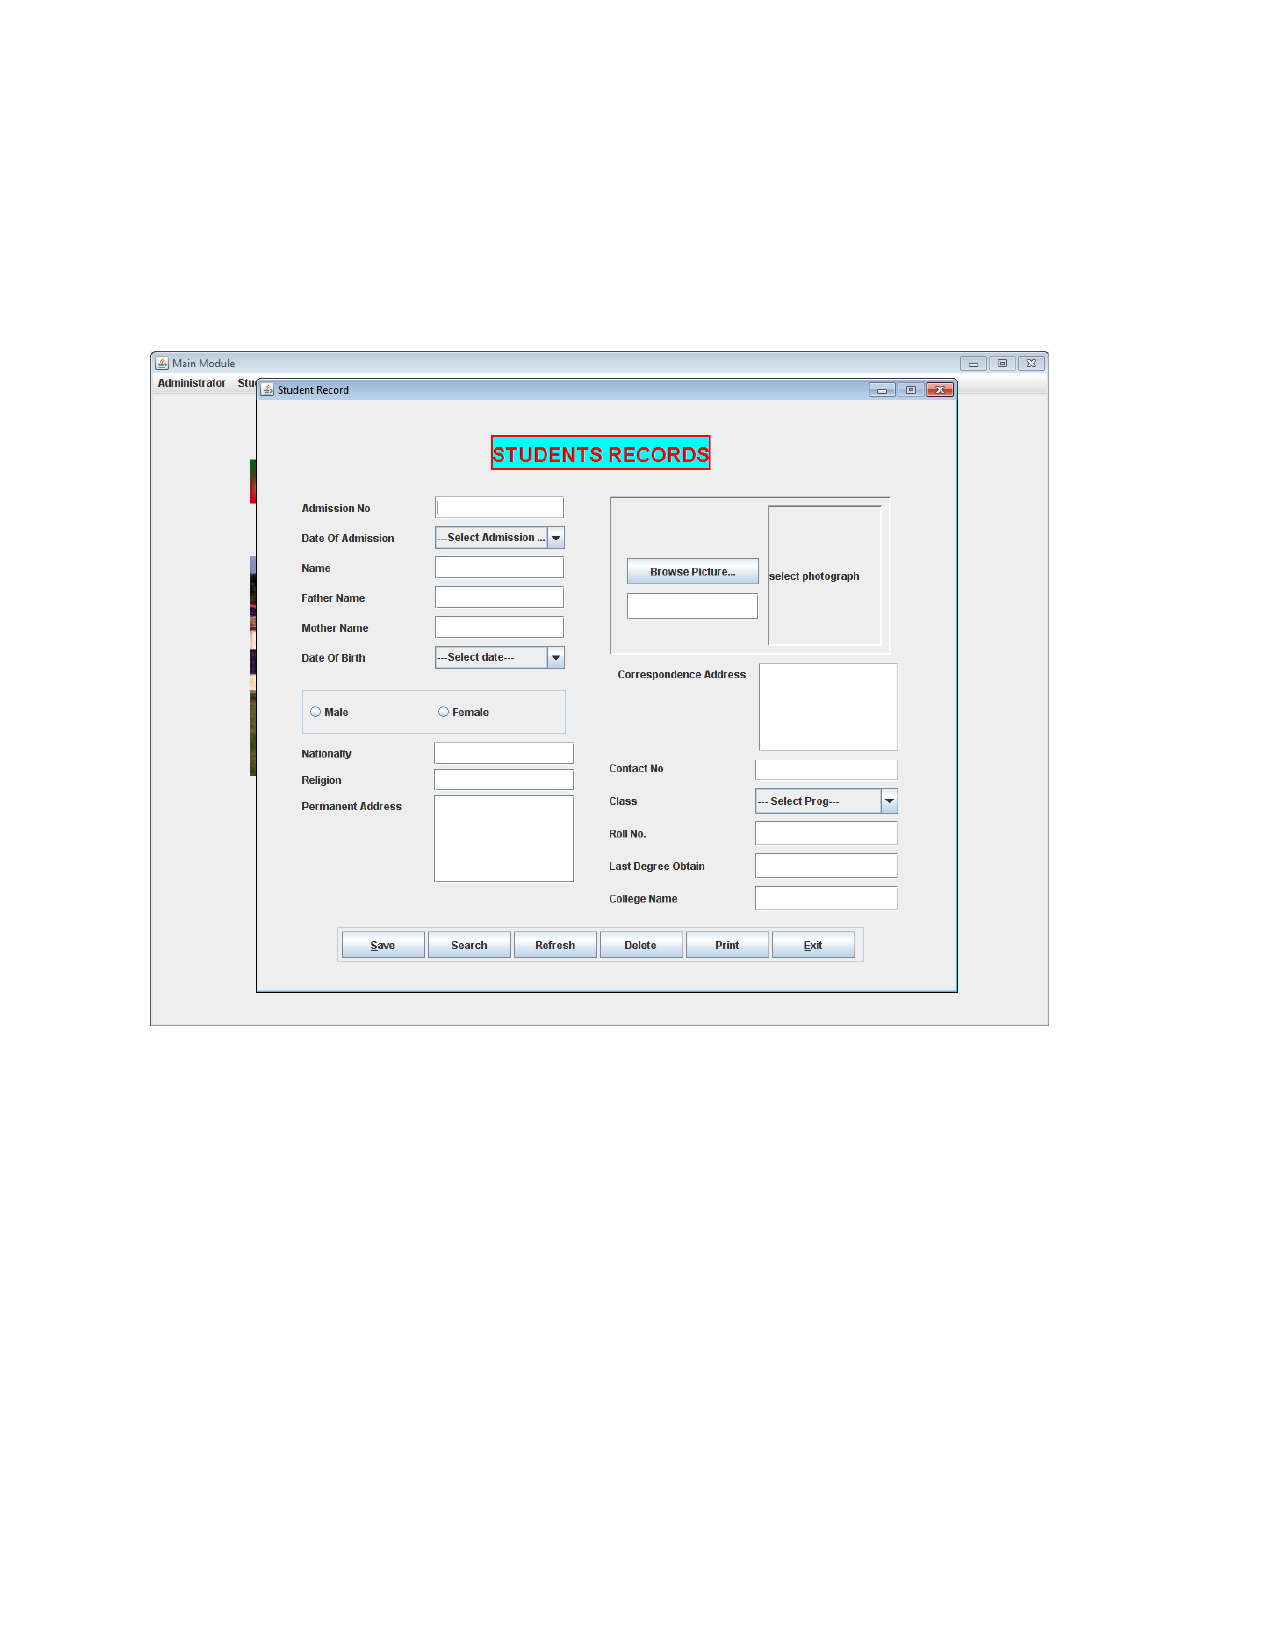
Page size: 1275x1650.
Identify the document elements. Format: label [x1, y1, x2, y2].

picture [150, 351, 1049, 1026]
